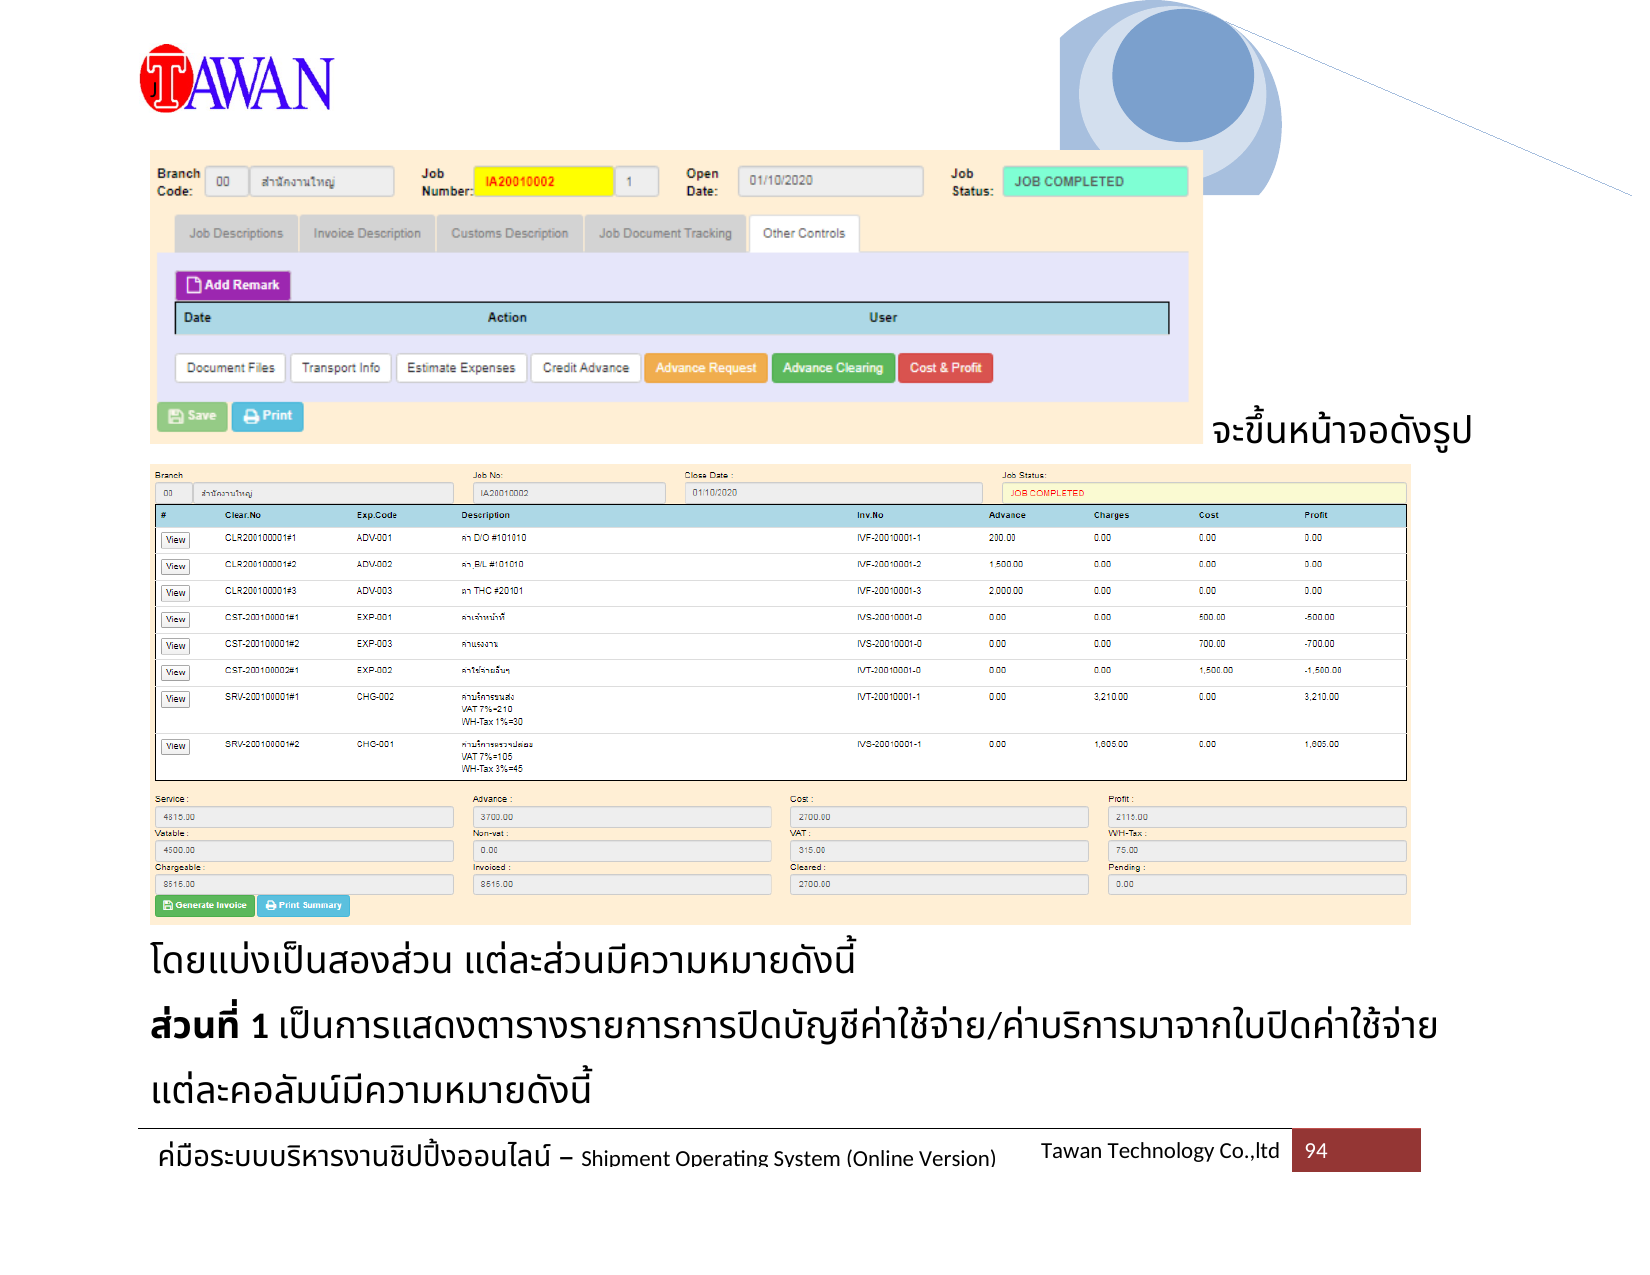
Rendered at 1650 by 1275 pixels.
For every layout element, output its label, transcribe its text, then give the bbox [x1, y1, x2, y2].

picture [150, 150, 1204, 444]
picture [139, 43, 335, 113]
picture [150, 464, 1411, 925]
